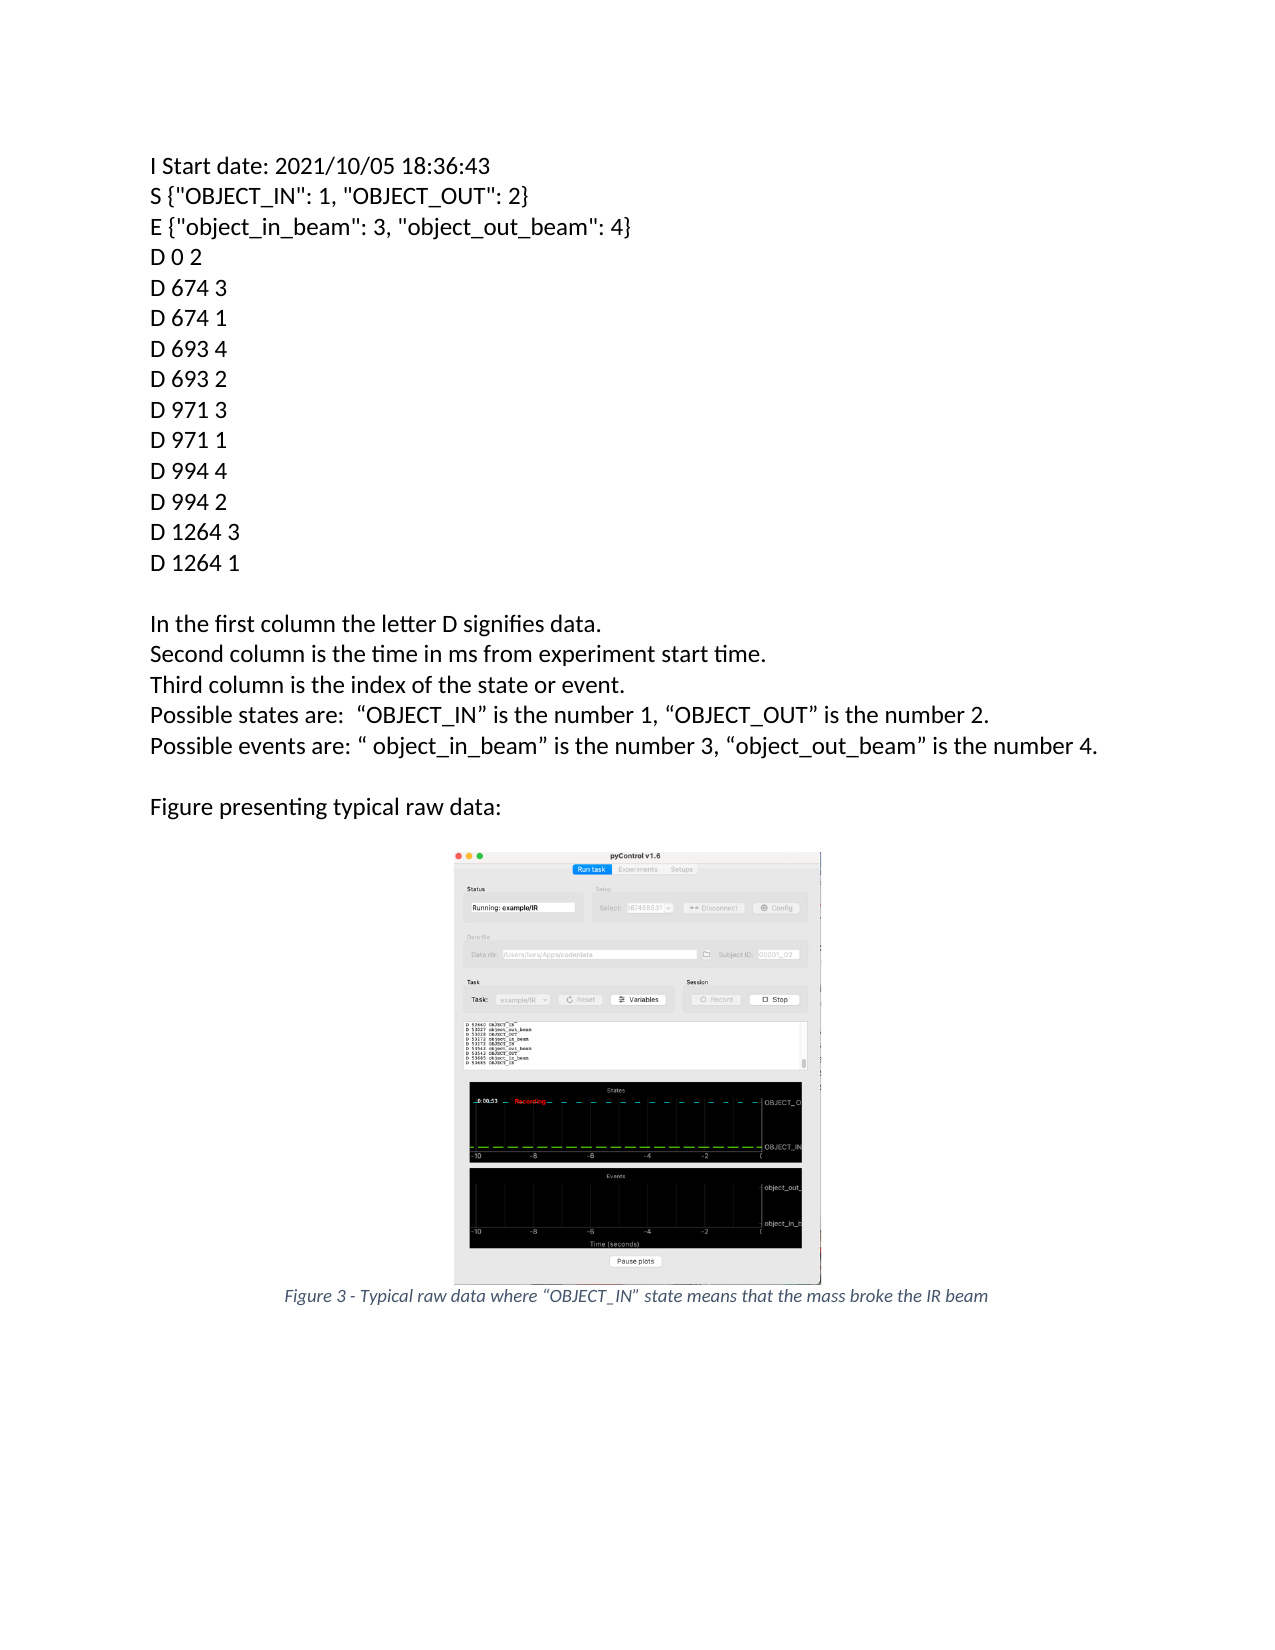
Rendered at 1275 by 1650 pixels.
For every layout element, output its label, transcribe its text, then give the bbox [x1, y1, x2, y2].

picture [454, 852, 822, 1285]
text D 674 3 [150, 272, 1125, 303]
text D 693 4 [150, 333, 1125, 364]
text Second column is the time in ms from experiment start time. [150, 638, 1125, 669]
text D 1264 1 [150, 547, 1125, 577]
text Possible events are: “ object_in_beam” is the number 3, “object_out_beam” is the number 4. [150, 730, 1125, 760]
text I Start date: 2021/10/05 18:36:43 [150, 150, 1125, 181]
text D 693 2 [150, 364, 1125, 394]
text D 994 4 [150, 455, 1125, 486]
text D 994 2 [150, 486, 1125, 516]
text D 971 3 [150, 394, 1125, 425]
text S {"OBJECT_IN": 1, "OBJECT_OUT": 2} [150, 181, 1125, 211]
text D 1264 3 [150, 516, 1125, 547]
text D 971 1 [150, 425, 1125, 455]
text Possible states are: “OBJECT_IN” is the number 1, “OBJECT_OUT” is the number 2. [150, 699, 1125, 730]
text D 0 2 [150, 242, 1125, 272]
text E {"object_in_beam": 3, "object_out_beam": 4} [150, 211, 1125, 242]
text Figure presenting typical raw data: [150, 791, 1125, 821]
text D 674 1 [150, 303, 1125, 333]
text In the first column the letter D signifies data. [150, 608, 1125, 638]
text Third column is the index of the state or event. [150, 669, 1125, 699]
